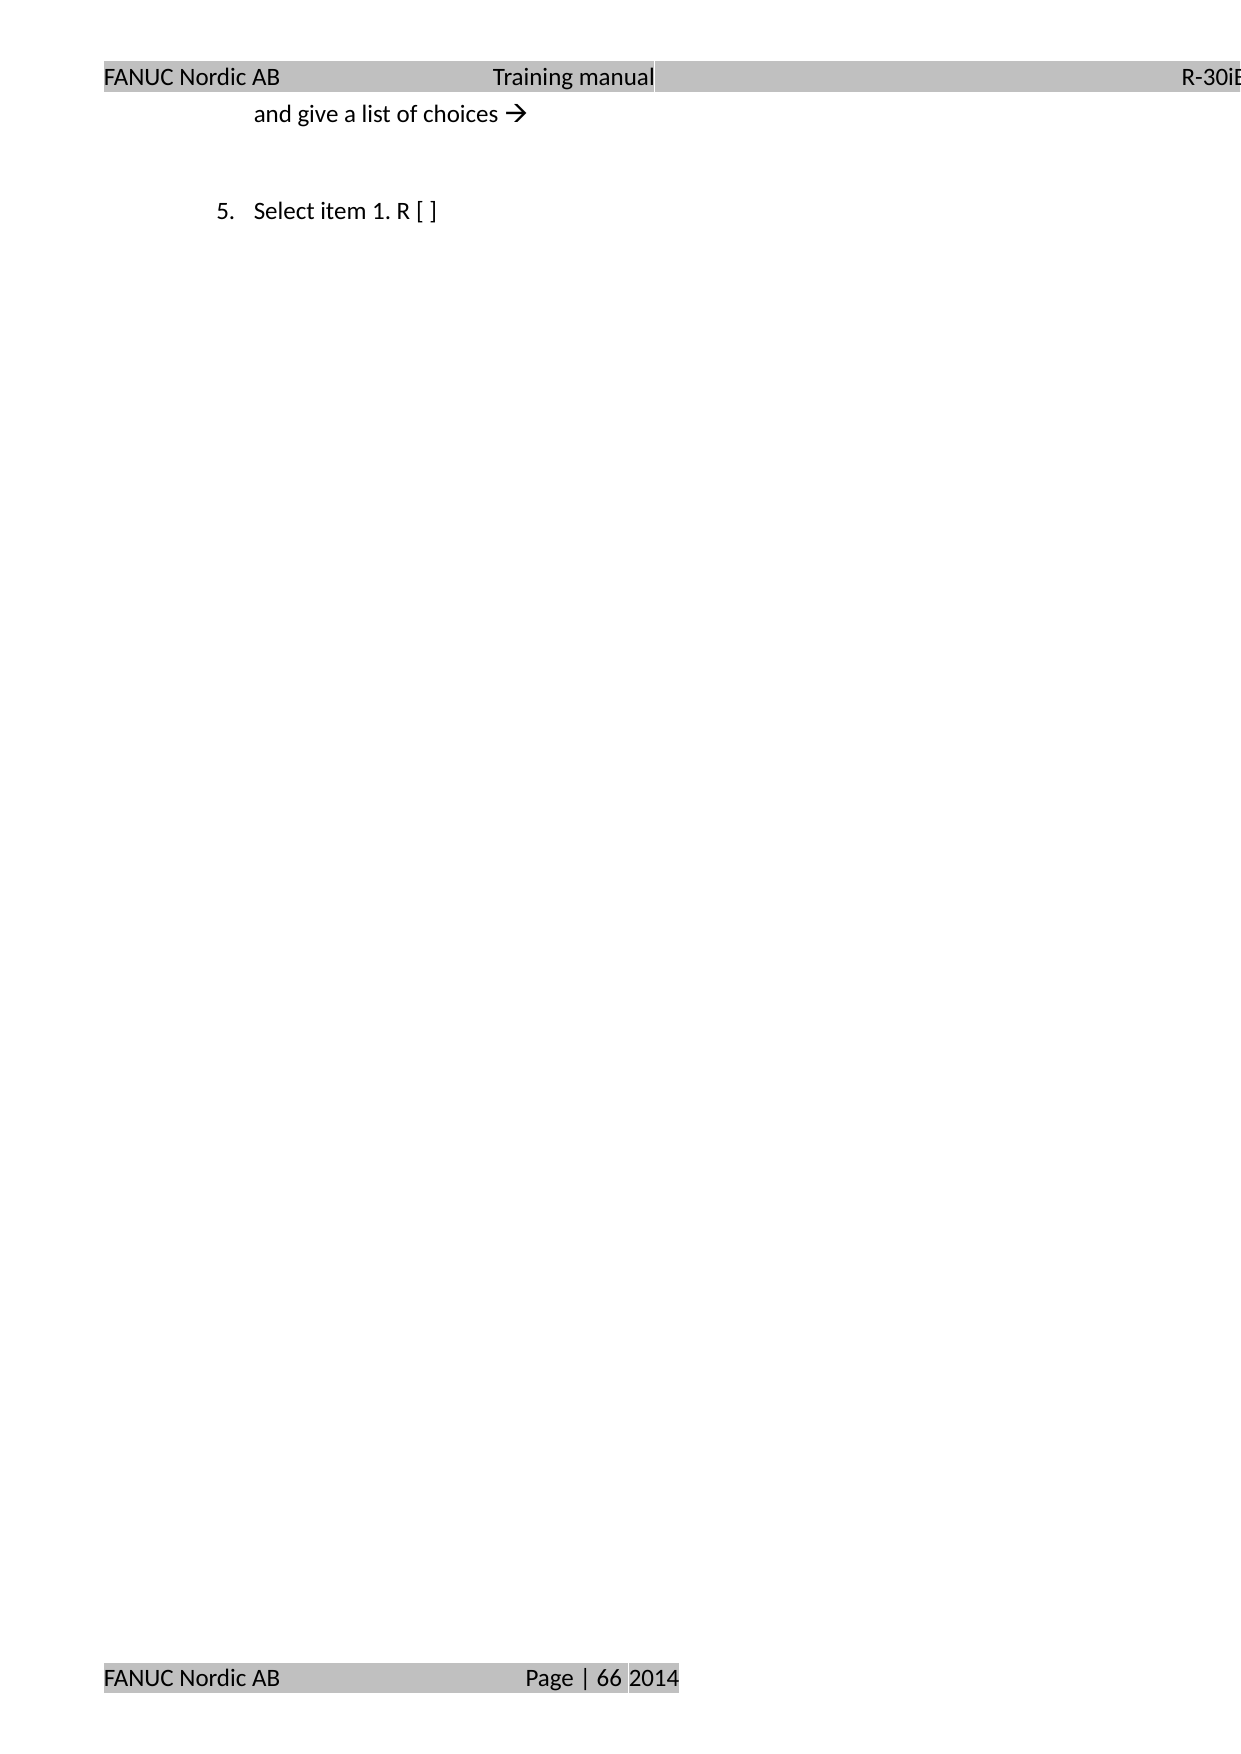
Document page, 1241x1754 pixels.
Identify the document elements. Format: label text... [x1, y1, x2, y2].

list Select item 1. R [ ] [216, 194, 1138, 227]
text and give a list of choices [253, 97, 1138, 129]
